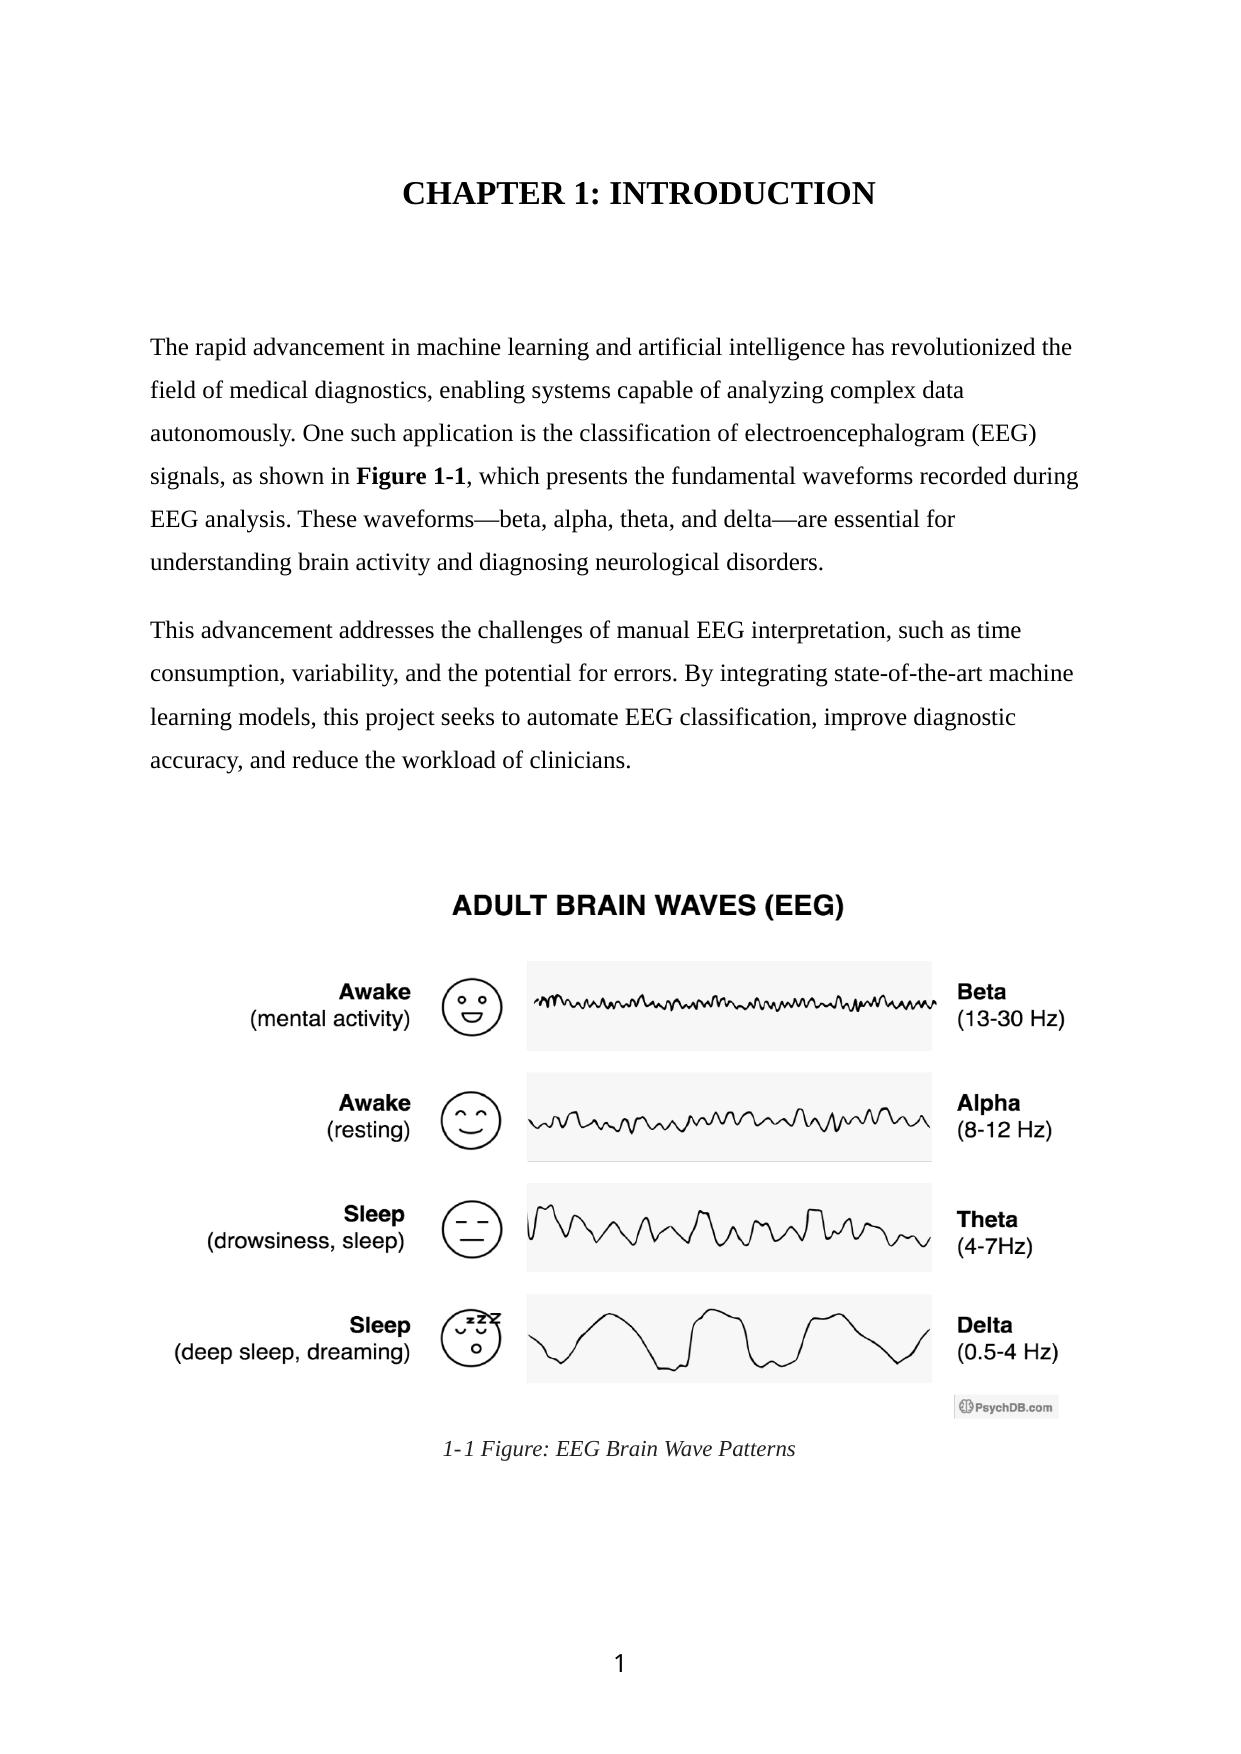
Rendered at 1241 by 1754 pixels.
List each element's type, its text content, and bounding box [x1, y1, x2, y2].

text This advancement addresses the challenges of manual EEG interpretation, such as time consumption, variability, and the potential for errors. By integrating state-of-the-art machine learning models, this project seeks to automate EEG classification, improve diagnostic accuracy, and reduce the workload of clinicians. [150, 615, 1090, 773]
picture [158, 888, 1082, 1419]
text The rapid advancement in machine learning and artificial intelligence has revolutionized the field of medical diagnostics, enabling systems capable of analyzing complex data autonomously. One such application is the classification of electroencephalogram (EEG) signals, as shown in Figure 1-1, which presents the fundamental waveforms recorded during EEG analysis. These waveforms—beta, alpha, theta, and delta—are essential for understanding brain activity and diagnosing neurological disorders. [150, 332, 1090, 576]
subtitle CHAPTER 1: INTRODUCTION [150, 173, 1090, 312]
